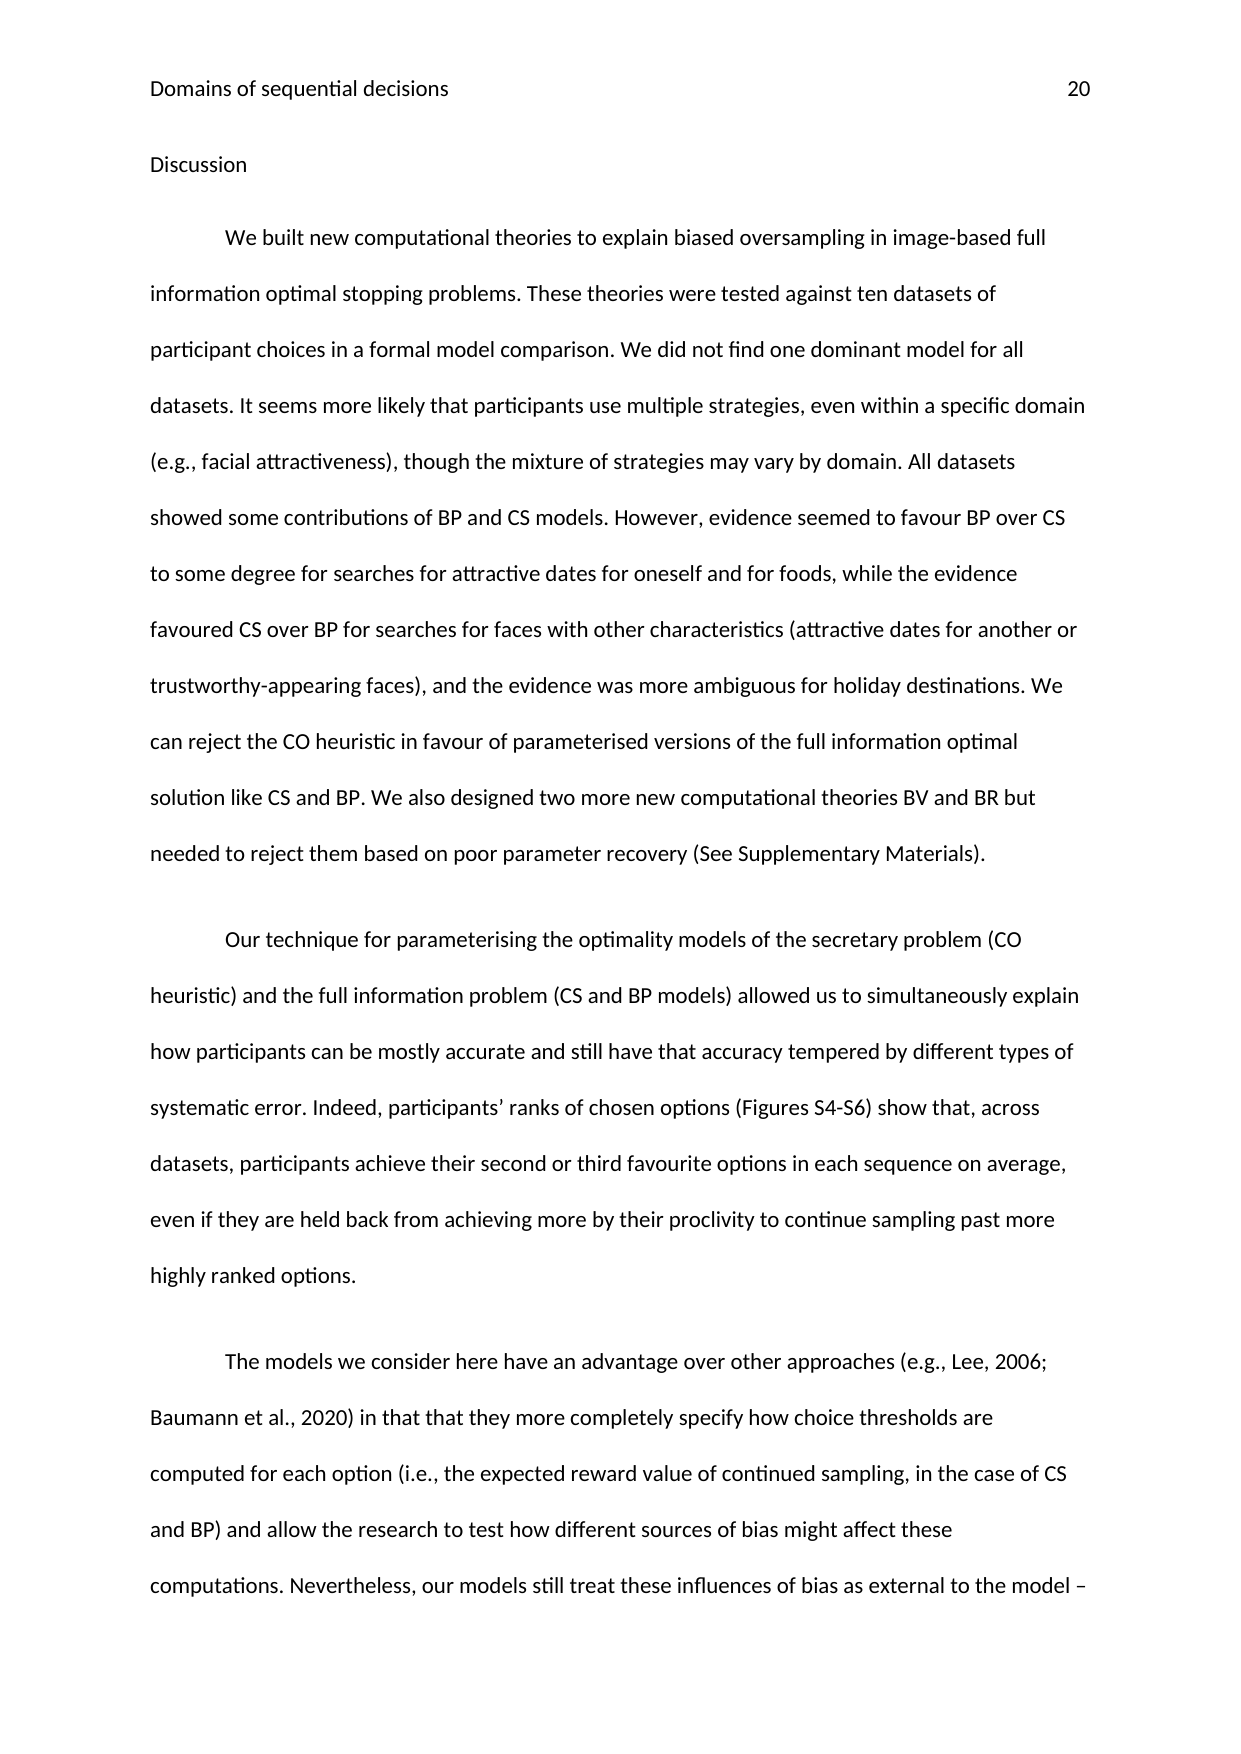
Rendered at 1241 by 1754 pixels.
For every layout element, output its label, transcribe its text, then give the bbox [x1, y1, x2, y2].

text Discussion [150, 150, 1090, 178]
text Our technique for parameterising the optimality models of the secretary problem (CO heuristic) and the full information problem (CS and BP models) allowed us to simultaneously explain how participants can be mostly accurate and still have that accuracy tempered by different types of systematic error. Indeed, participants’ ranks of chosen options (Figures S4-S6) show that, across datasets, participants achieve their second or third favourite options in each sequence on average, even if they are held back from achieving more by their proclivity to continue sampling past more highly ranked options. [150, 925, 1090, 1289]
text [150, 1347, 1090, 1600]
text We built new computational theories to explain biased oversampling in image-based full information optimal stopping problems. These theories were tested against ten datasets of participant choices in a formal model comparison. We did not find one dominant model for all datasets. It seems more likely that participants use multiple strategies, even within a specific domain (e.g., facial attractiveness), though the mixture of strategies may vary by domain. All datasets showed some contributions of BP and CS models. However, evidence seemed to favour BP over CS to some degree for searches for attractive dates for oneself and for foods, while the evidence favoured CS over BP for searches for faces with other characteristics (attractive dates for another or trustworthy-appearing faces), and the evidence was more ambiguous for holiday destinations. We can reject the CO heuristic in favour of parameterised versions of the full information optimal solution like CS and BP. We also designed two more new computational theories BV and BR but needed to reject them based on poor parameter recovery (See Supplementary Materials). [150, 223, 1090, 867]
